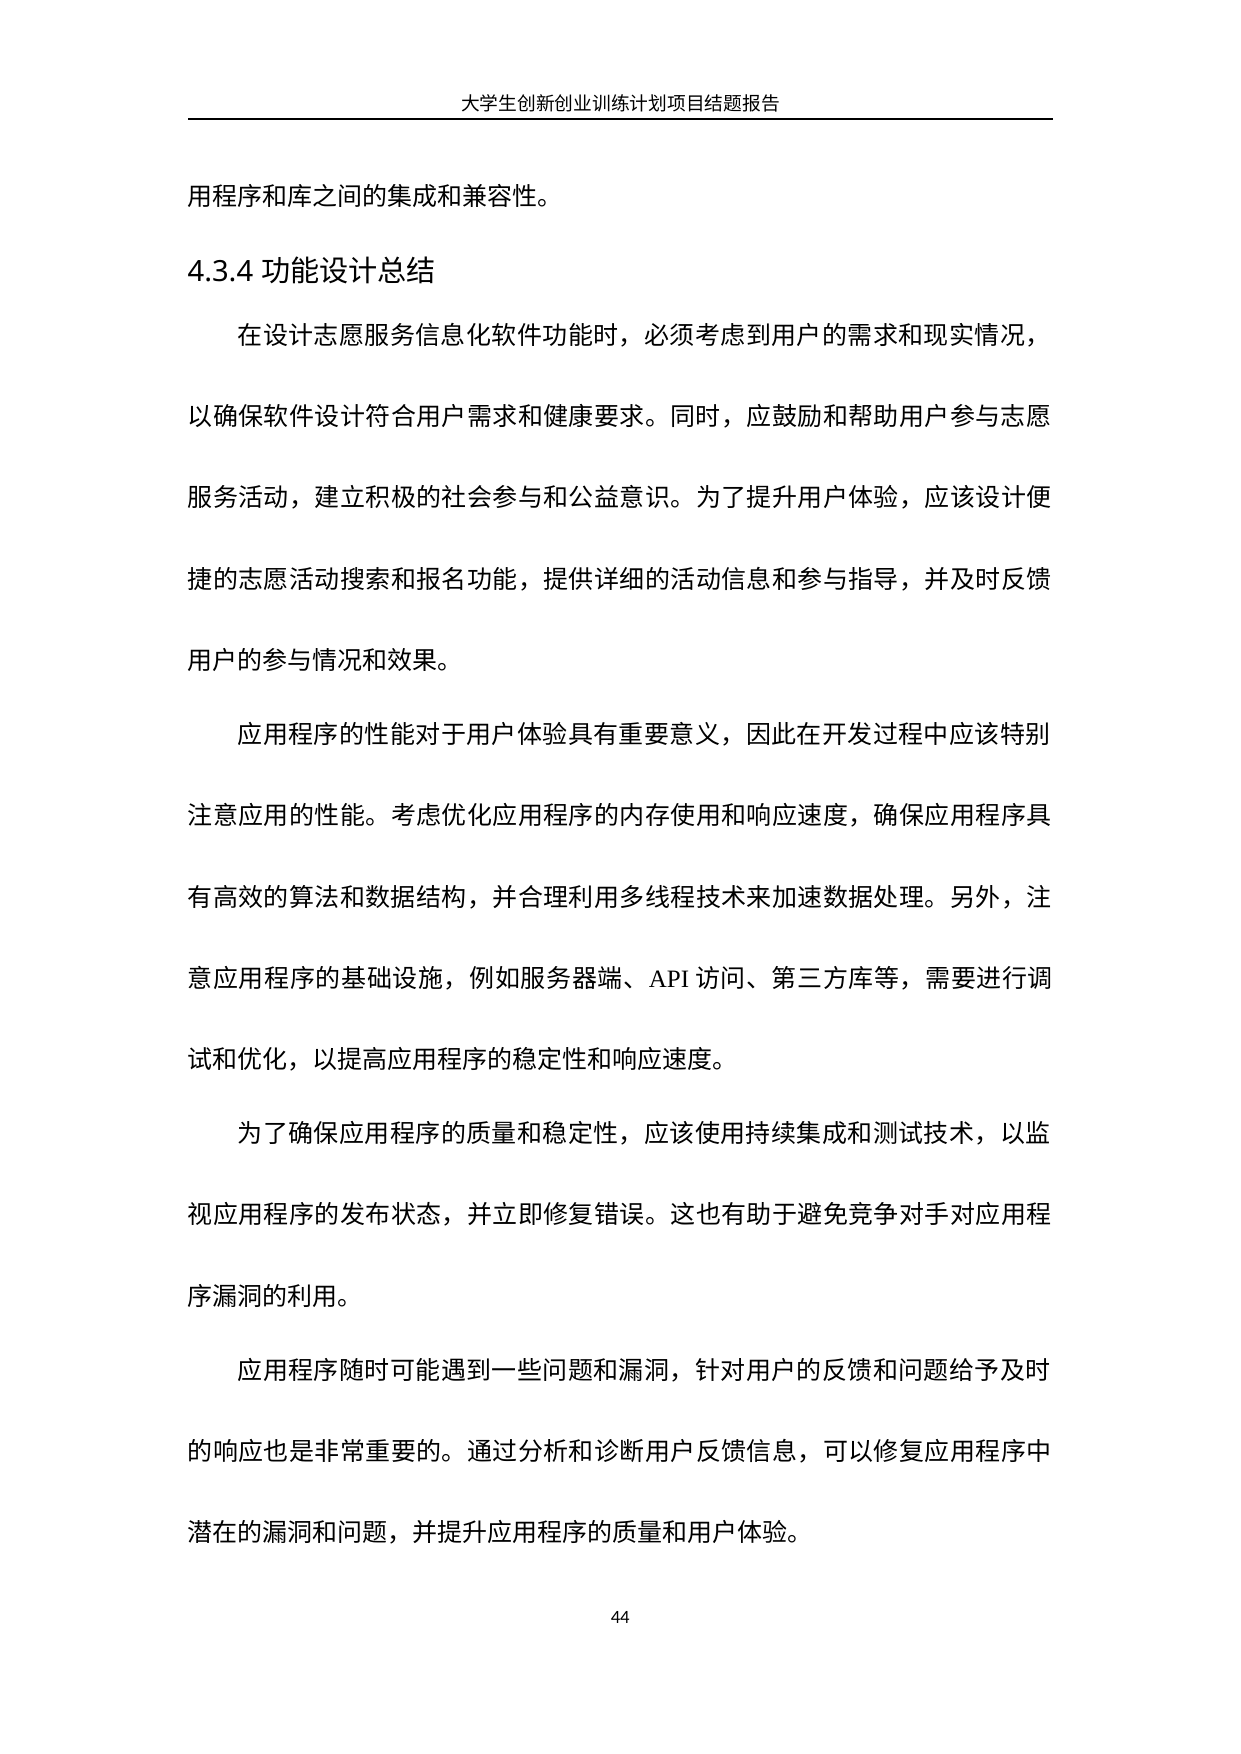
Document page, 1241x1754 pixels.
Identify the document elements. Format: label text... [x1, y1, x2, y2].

text 在设计志愿服务信息化软件功能时，必须考虑到用户的需求和现实情况，以确保软件设计符合用户需求和健康要求。同时，应鼓励和帮助用户参与志愿服务活动，建立积极的社会参与和公益意识。为了提升用户体验，应该设计便捷的志愿活动搜索和报名功能，提供详细的活动信息和参与指导，并及时反馈用户的参与情况和效果。 [187, 301, 1053, 691]
text 为了确保应用程序的质量和稳定性，应该使用持续集成和测试技术，以监视应用程序的发布状态，并立即修复错误。这也有助于避免竞争对手对应用程序漏洞的利用。 [187, 1099, 1053, 1327]
text 应用程序随时可能遇到一些问题和漏洞，针对用户的反馈和问题给予及时的响应也是非常重要的。通过分析和诊断用户反馈信息，可以修复应用程序中潜在的漏洞和问题，并提升应用程序的质量和用户体验。 [187, 1336, 1053, 1563]
text 4.3.4 功能设计总结 [187, 236, 1053, 301]
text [187, 162, 1053, 227]
text 应用程序的性能对于用户体验具有重要意义，因此在开发过程中应该特别注意应用的性能。考虑优化应用程序的内存使用和响应速度，确保应用程序具有高效的算法和数据结构，并合理利用多线程技术来加速数据处理。另外，注意应用程序的基础设施，例如服务器端、API访问、第三方库等，需要进行调试和优化，以提高应用程序的稳定性和响应速度。 [187, 700, 1053, 1090]
